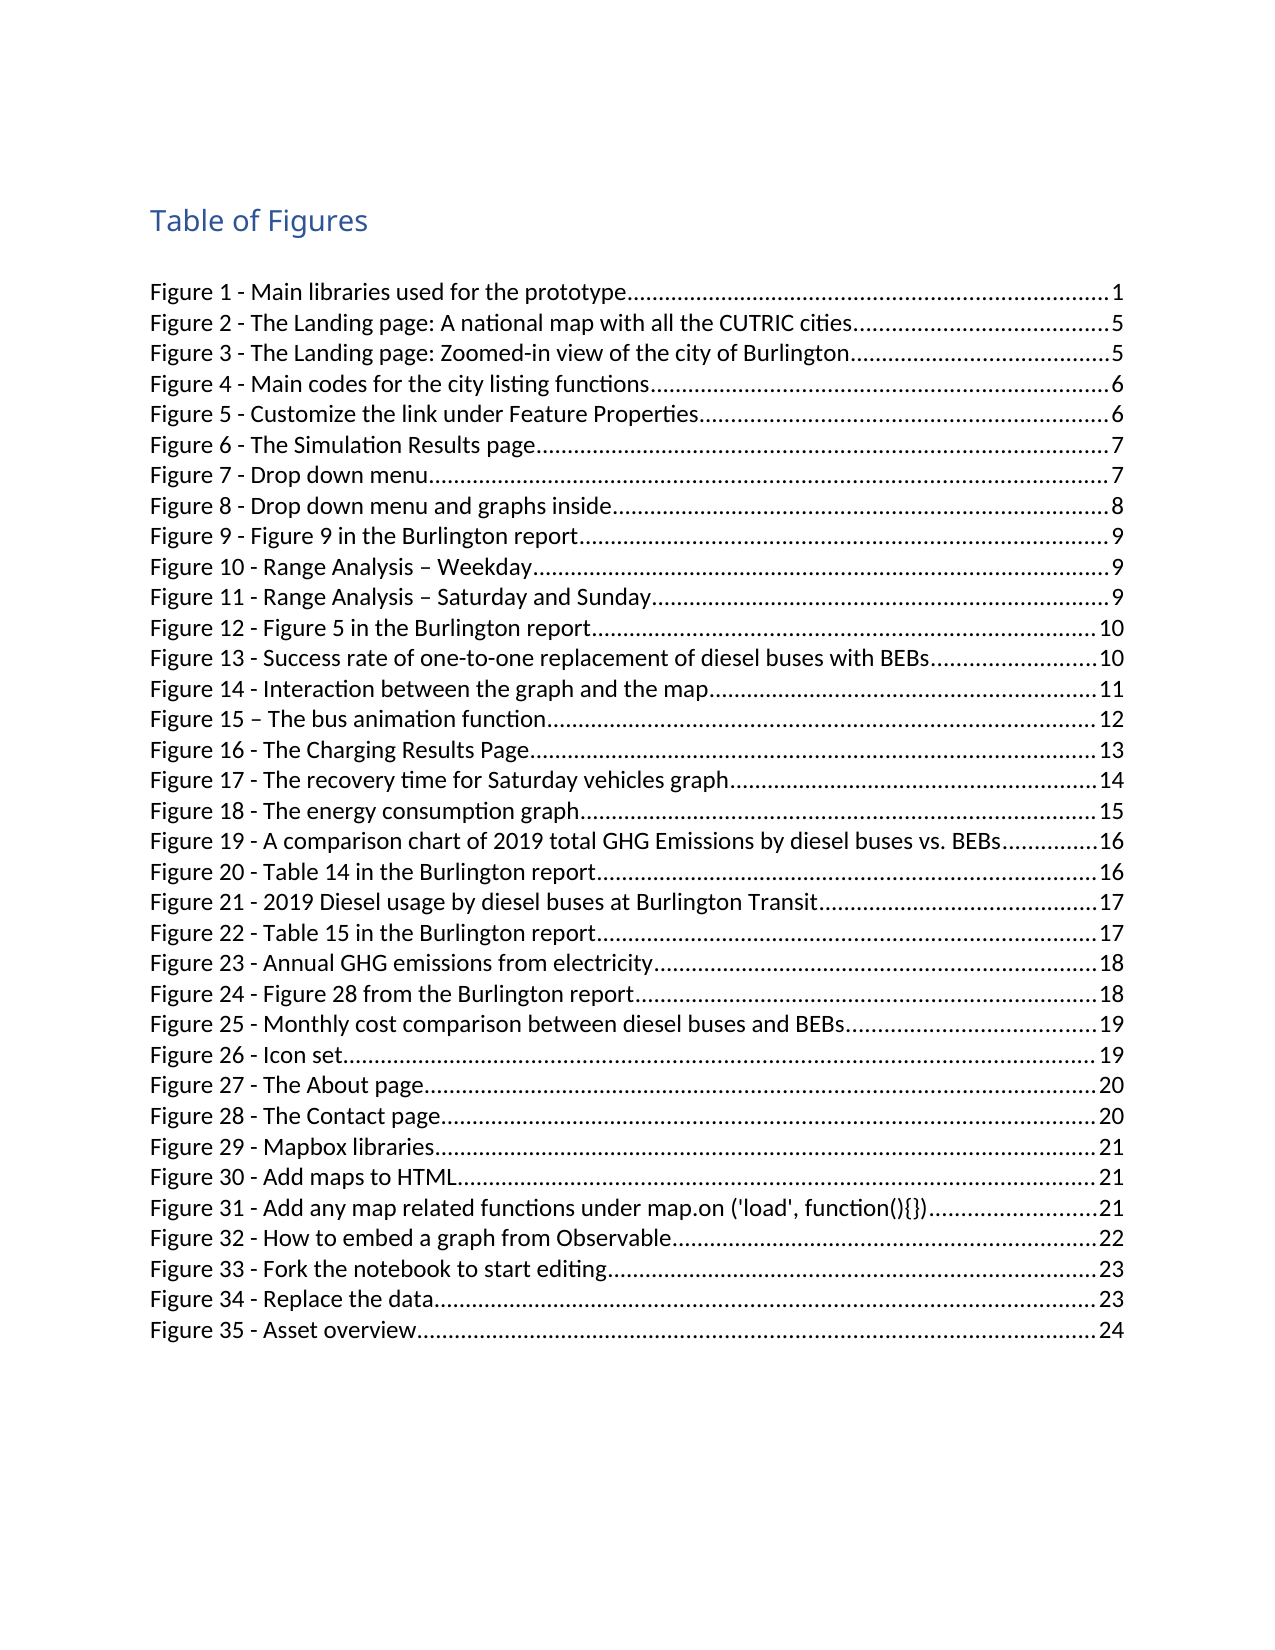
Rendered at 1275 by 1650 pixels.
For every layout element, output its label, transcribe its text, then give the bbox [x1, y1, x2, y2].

text Figure 29 - Mapbox libraries 21 [150, 1131, 1125, 1161]
text Figure 26 - Icon set 19 [150, 1039, 1125, 1070]
text Figure 11 - Range Analysis – Saturday and Sunday 9 [150, 581, 1125, 612]
text Figure 15 – The bus animation function 12 [150, 703, 1125, 734]
text Figure 19 - A comparison chart of 2019 total GHG Emissions by diesel buses vs. BEBs 16 [150, 826, 1125, 856]
subtitle Table of Figures [150, 200, 1125, 240]
text Figure 10 - Range Analysis – Weekday 9 [150, 551, 1125, 581]
text Figure 23 - Annual GHG emissions from electricity 18 [150, 948, 1125, 978]
text Figure 5 - Customize the link under Feature Properties 6 [150, 398, 1125, 429]
text Figure 25 - Monthly cost comparison between diesel buses and BEBs 19 [150, 1009, 1125, 1039]
text Figure 32 - How to embed a graph from Observable 22 [150, 1222, 1125, 1253]
text Figure 2 - The Landing page: A national map with all the CUTRIC cities 5 [150, 307, 1125, 337]
text Figure 4 - Main codes for the city listing functions 6 [150, 368, 1125, 398]
text Figure 31 - Add any map related functions under map.on ('load', function(){}) 21 [150, 1192, 1125, 1222]
text Figure 22 - Table 15 in the Burlington report 17 [150, 917, 1125, 948]
text Figure 30 - Add maps to HTML 21 [150, 1161, 1125, 1192]
text Figure 6 - The Simulation Results page 7 [150, 429, 1125, 459]
text Figure 18 - The energy consumption graph 15 [150, 795, 1125, 826]
text Figure 24 - Figure 28 from the Burlington report 18 [150, 978, 1125, 1009]
text Figure 28 - The Contact page 20 [150, 1100, 1125, 1131]
text Figure 3 - The Landing page: Zoomed-in view of the city of Burlington 5 [150, 337, 1125, 368]
text Figure 33 - Fork the notebook to start editing 23 [150, 1253, 1125, 1283]
text Figure 9 - Figure 9 in the Burlington report 9 [150, 520, 1125, 551]
text Figure 14 - Interaction between the graph and the map 11 [150, 673, 1125, 703]
text Figure 34 - Replace the data 23 [150, 1283, 1125, 1314]
text Figure 12 - Figure 5 in the Burlington report 10 [150, 612, 1125, 642]
text Figure 1 - Main libraries used for the prototype 1 [150, 276, 1125, 307]
text Figure 7 - Drop down menu 7 [150, 459, 1125, 490]
text Figure 17 - The recovery time for Saturday vehicles graph 14 [150, 764, 1125, 795]
text Figure 16 - The Charging Results Page 13 [150, 734, 1125, 764]
text Figure 8 - Drop down menu and graphs inside 8 [150, 490, 1125, 520]
text Figure 20 - Table 14 in the Burlington report 16 [150, 856, 1125, 887]
text Figure 27 - The About page 20 [150, 1070, 1125, 1100]
text Figure 21 - 2019 Diesel usage by diesel buses at Burlington Transit 17 [150, 887, 1125, 917]
text Figure 13 - Success rate of one-to-one replacement of diesel buses with BEBs 10 [150, 642, 1125, 673]
text Figure 35 - Asset overview 24 [150, 1314, 1125, 1344]
